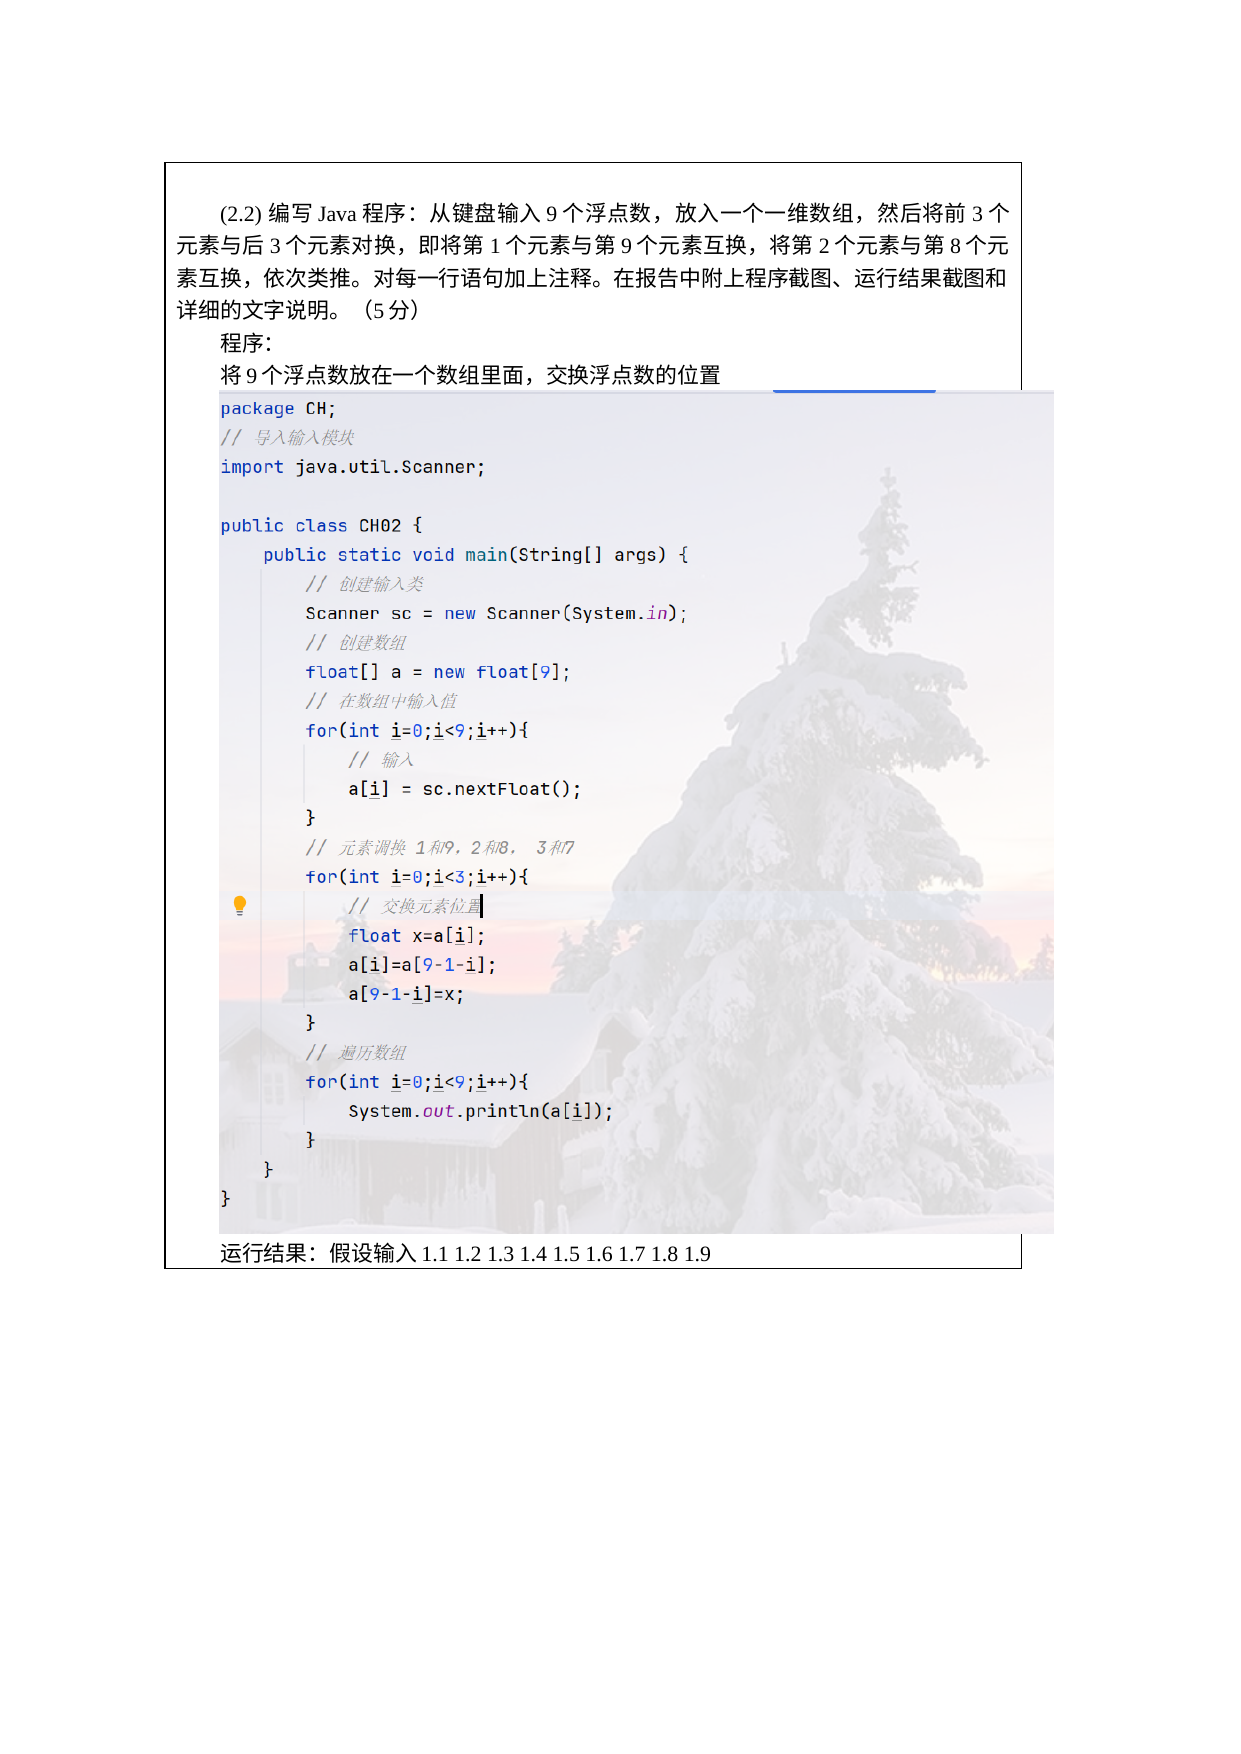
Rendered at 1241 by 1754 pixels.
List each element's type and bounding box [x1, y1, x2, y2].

picture [219, 390, 1054, 1234]
table_header [166, 163, 1021, 1268]
